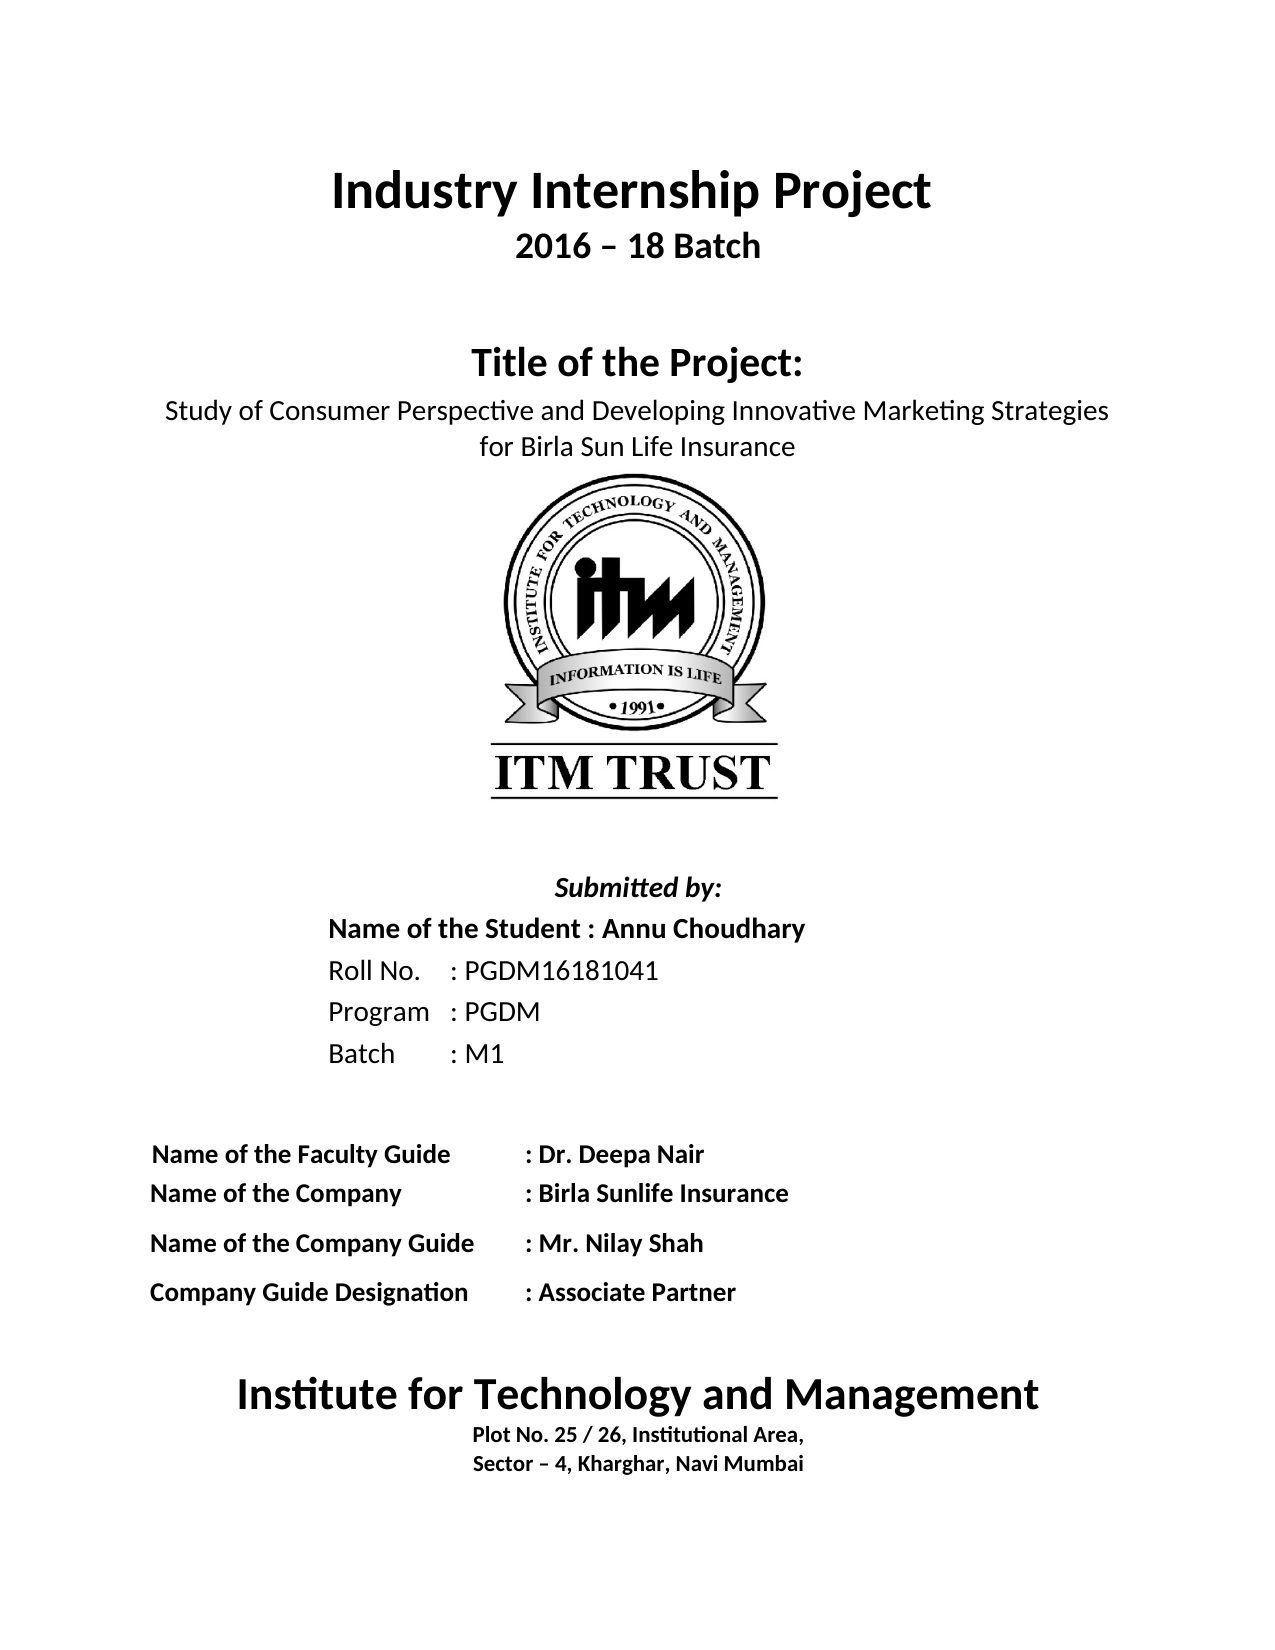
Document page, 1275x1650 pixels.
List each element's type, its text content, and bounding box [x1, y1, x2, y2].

text Institute for Technology and Management Plot No. 25 / 26, Institutional Area, Sector – 4, Kharghar, Navi Mumbai [152, 1365, 1125, 1477]
text Submitted by: [152, 869, 1125, 904]
text Roll No. : PGDM16181041 [152, 952, 1125, 988]
text Company Guide Designation : Associate Partner [150, 1275, 1125, 1308]
text Study of Consumer Perspective and Developing Innovative Marketing Strategies for Birla Sun Life Insurance [150, 392, 1125, 464]
text Name of the Student : Annu Choudhary [152, 910, 1125, 946]
text Name of the Company : Birla Sunlife Insurance [150, 1176, 1125, 1209]
text Industry Internship Project 2016 – 18 Batch [152, 156, 1125, 268]
text Batch : M1 [152, 1035, 1125, 1071]
text Program : PGDM [152, 993, 1125, 1029]
picture [488, 469, 789, 803]
text Title of the Project: [150, 336, 1125, 387]
text Name of the Faculty Guide : Dr. Deepa Nair [152, 1137, 1125, 1170]
text Name of the Company Guide : Mr. Nilay Shah [150, 1226, 1125, 1259]
